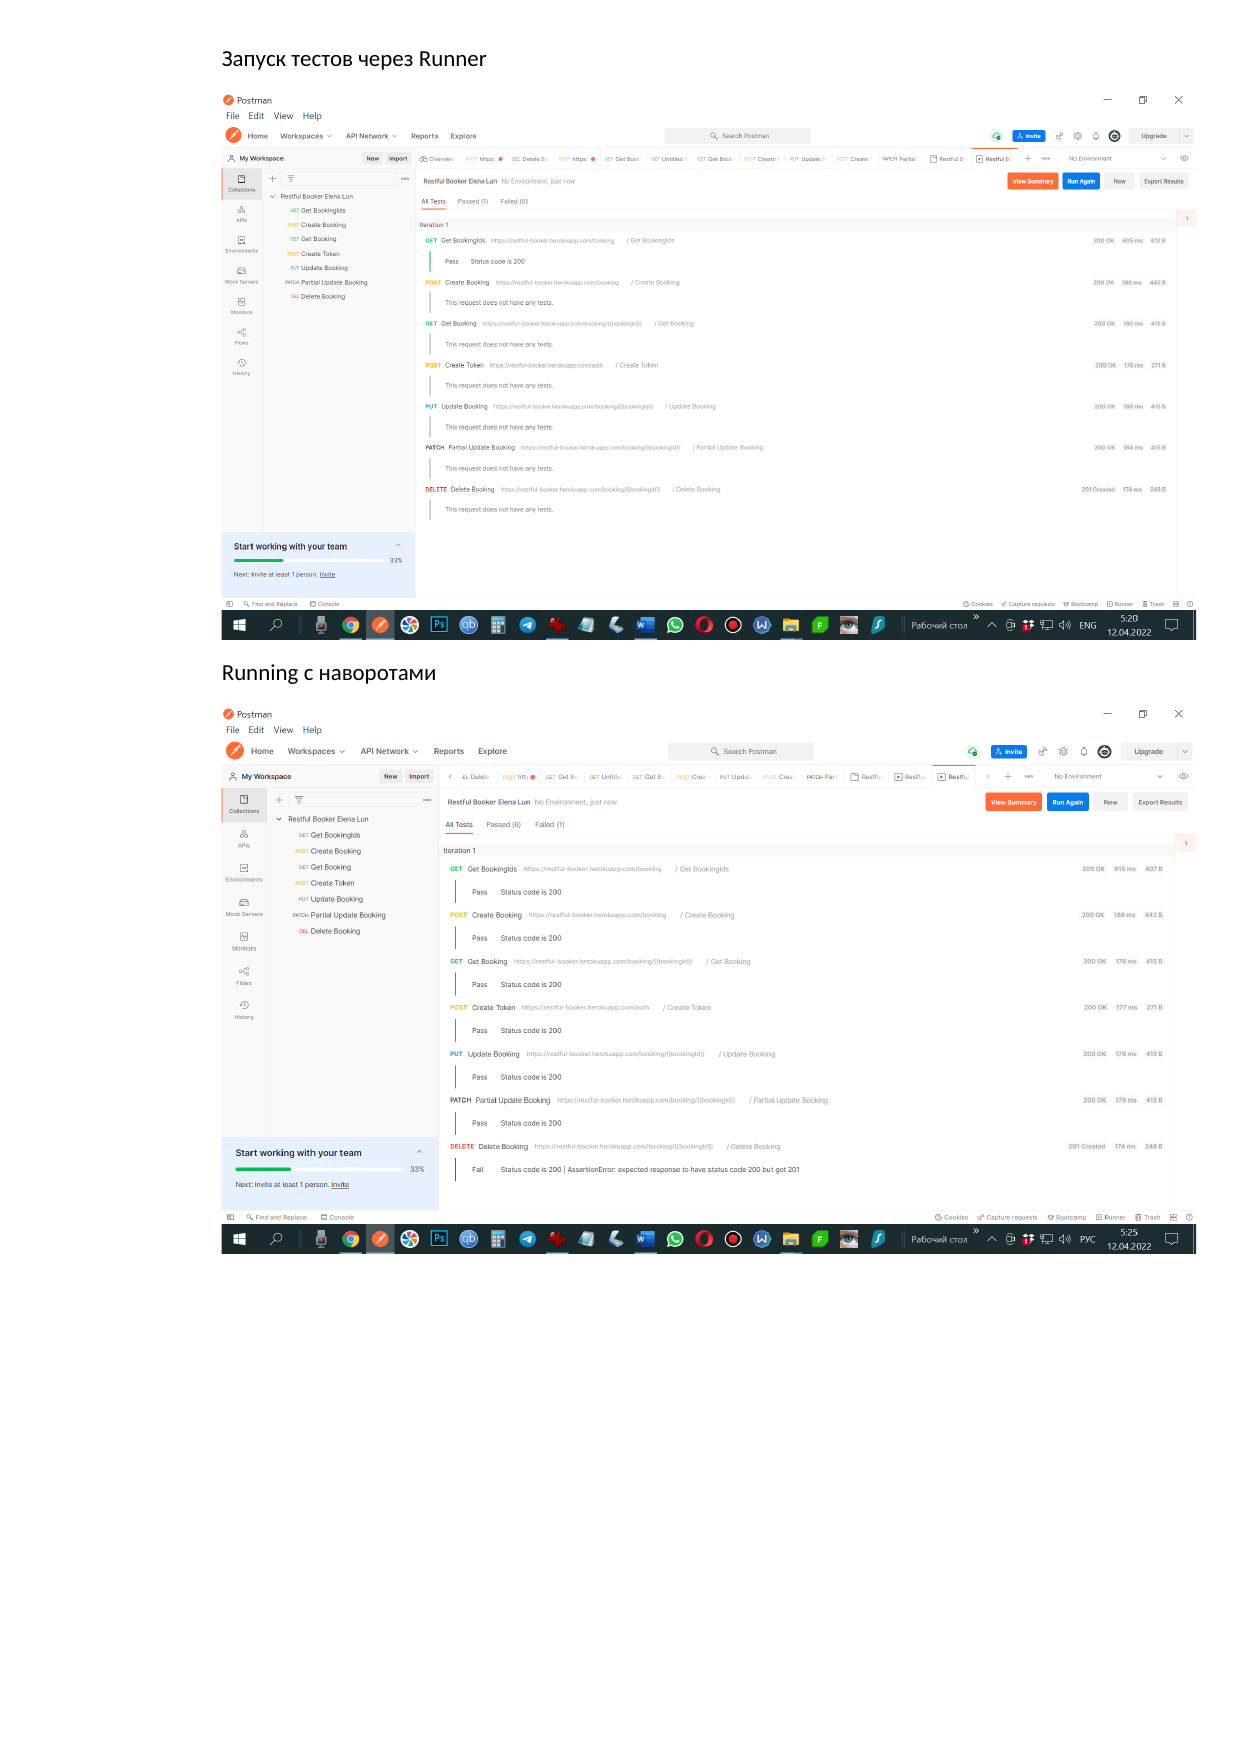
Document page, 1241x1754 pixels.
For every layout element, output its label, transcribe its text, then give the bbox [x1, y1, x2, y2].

text Running с наворотами [222, 658, 1152, 686]
text Запуск тестов через Runner [222, 44, 1152, 72]
picture [221, 91, 1197, 640]
picture [221, 705, 1197, 1254]
